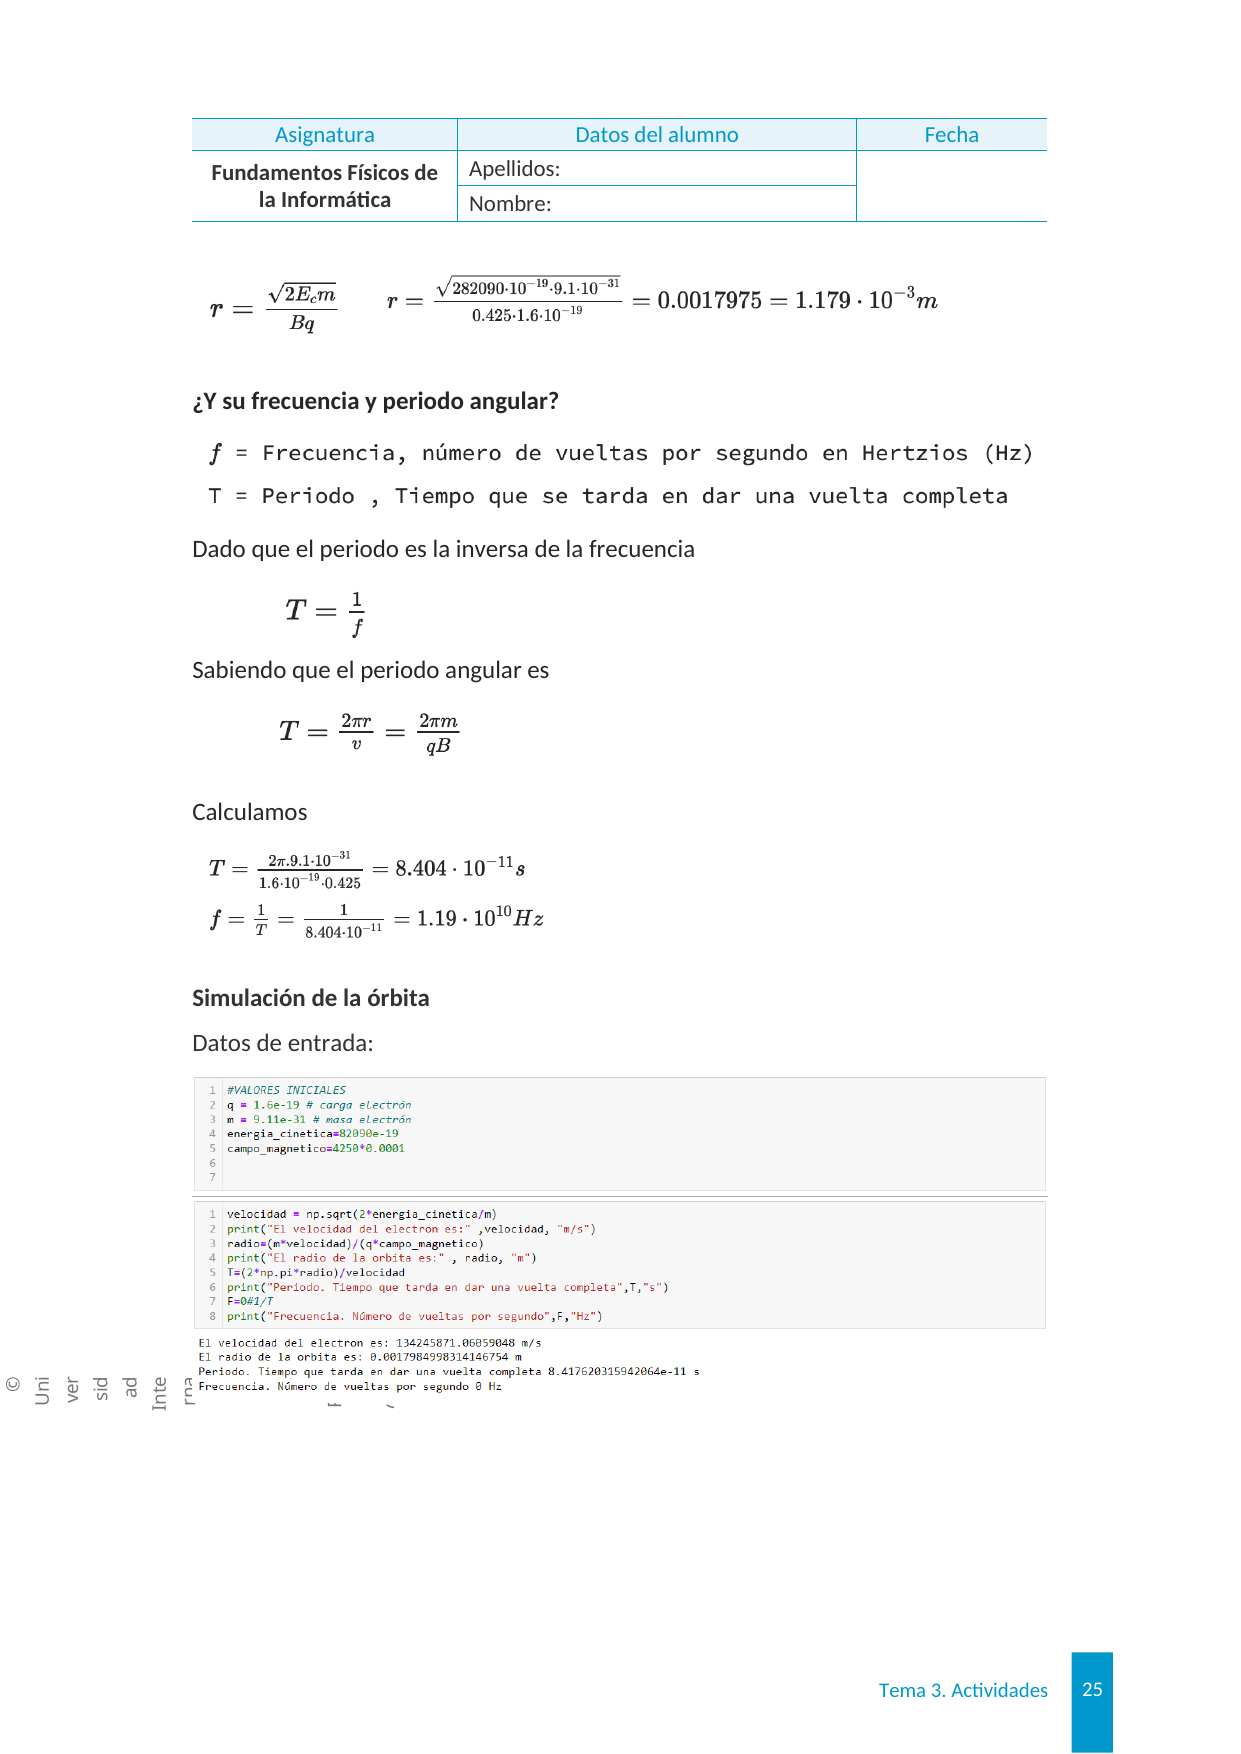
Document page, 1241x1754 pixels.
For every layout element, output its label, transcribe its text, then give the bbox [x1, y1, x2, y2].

picture [265, 700, 495, 766]
text Calculamos [192, 796, 1048, 827]
text Simulación de la órbita [192, 982, 1048, 1012]
picture [192, 842, 579, 967]
picture [192, 252, 976, 351]
text Datos de entrada: [192, 1028, 1048, 1058]
text Dado que el periodo es la inversa de la frecuencia [192, 533, 1048, 564]
picture [192, 431, 1049, 518]
picture [192, 1073, 1049, 1403]
subtitle ¿Y su frecuencia y periodo angular? [192, 386, 1048, 416]
picture [265, 579, 399, 654]
text Sabiendo que el periodo angular es [192, 654, 1048, 684]
